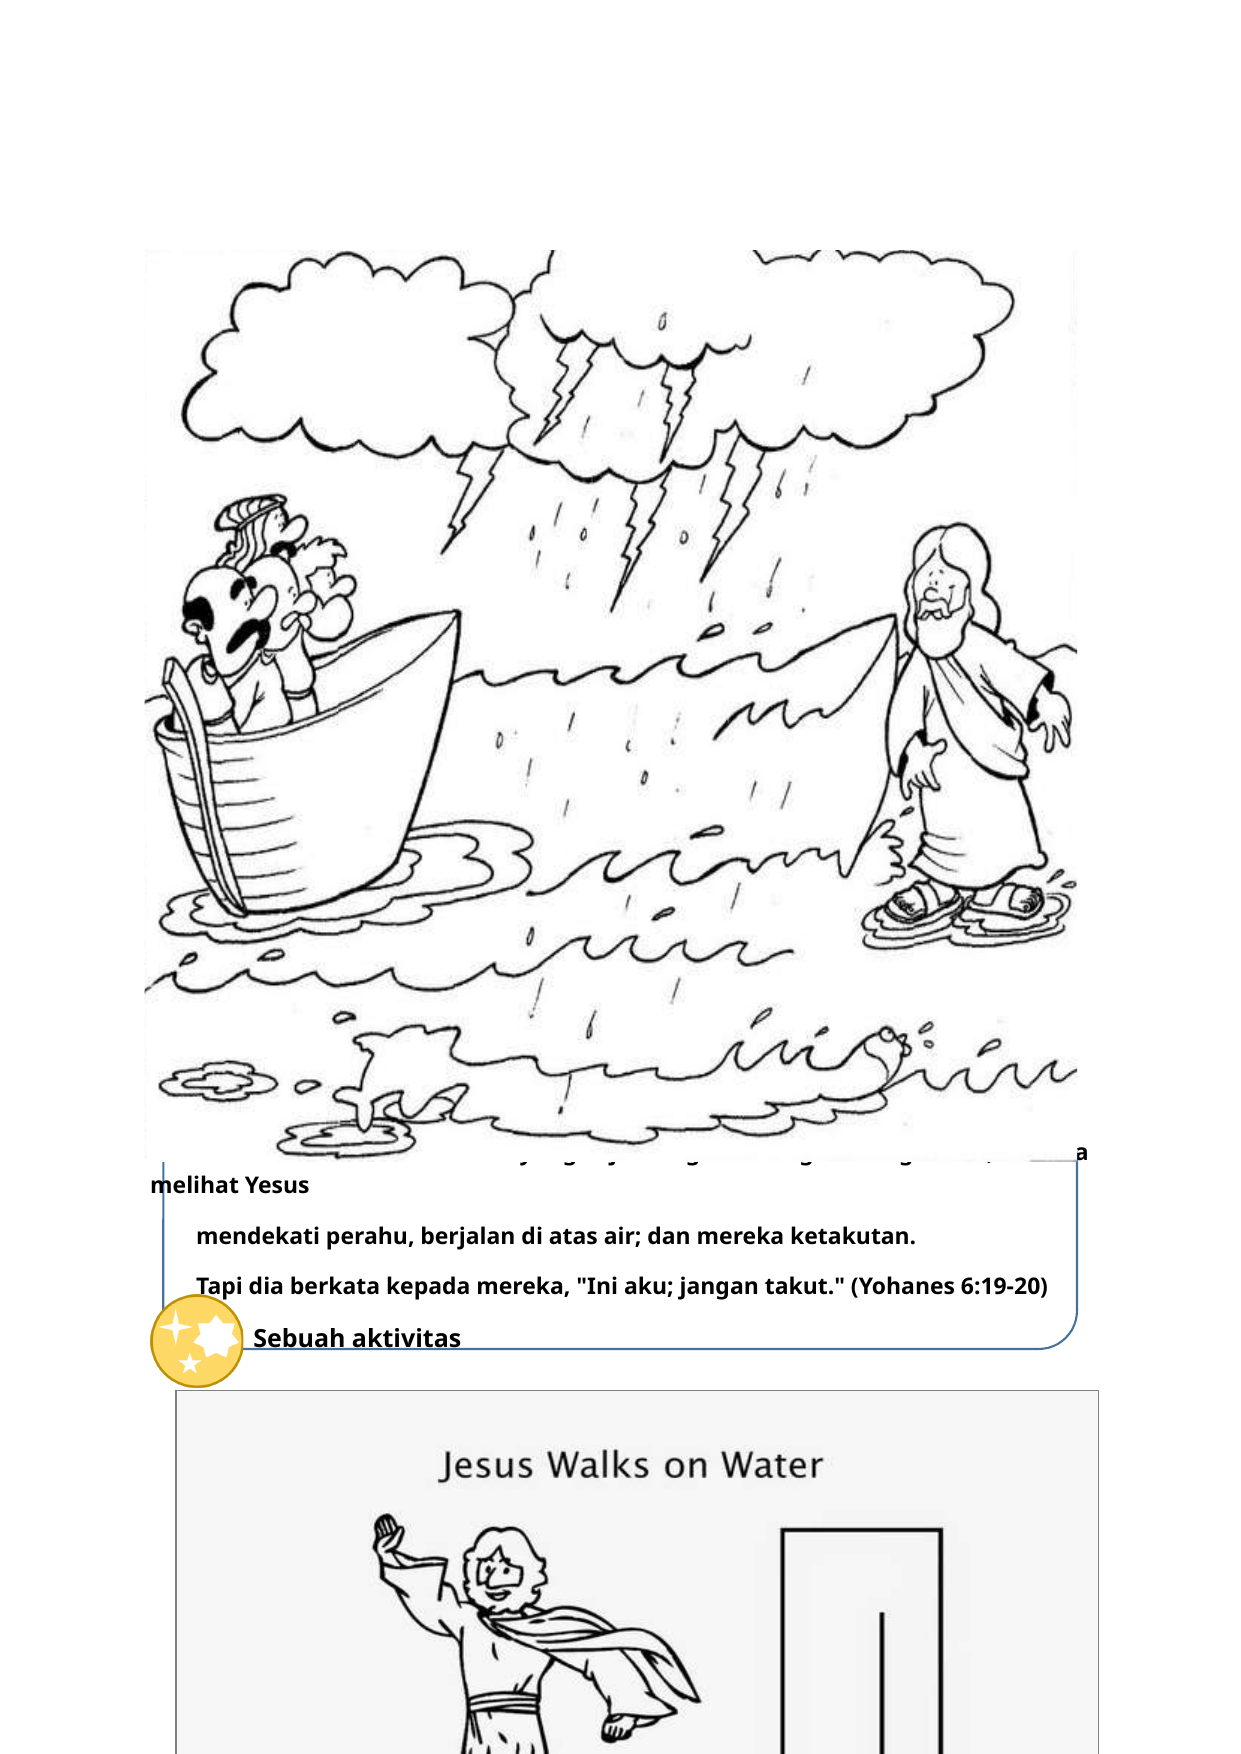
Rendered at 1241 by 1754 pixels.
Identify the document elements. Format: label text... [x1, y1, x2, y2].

text mendekati perahu, berjalan di atas air; dan mereka ketakutan. [150, 1220, 1090, 1251]
picture [144, 250, 1078, 1162]
picture [150, 1294, 244, 1388]
text Sebuah aktivitas [244, 1321, 1090, 1354]
text Tapi dia berkata kepada mereka, "Ini aku; jangan takut." (Yohanes 6:19-20) [150, 1270, 1090, 1301]
text Ketika mereka telah mendayung sejauh tiga atau tiga setengah mil, mereka melihat Yesus [150, 1136, 1090, 1201]
picture [177, 1391, 1098, 1754]
